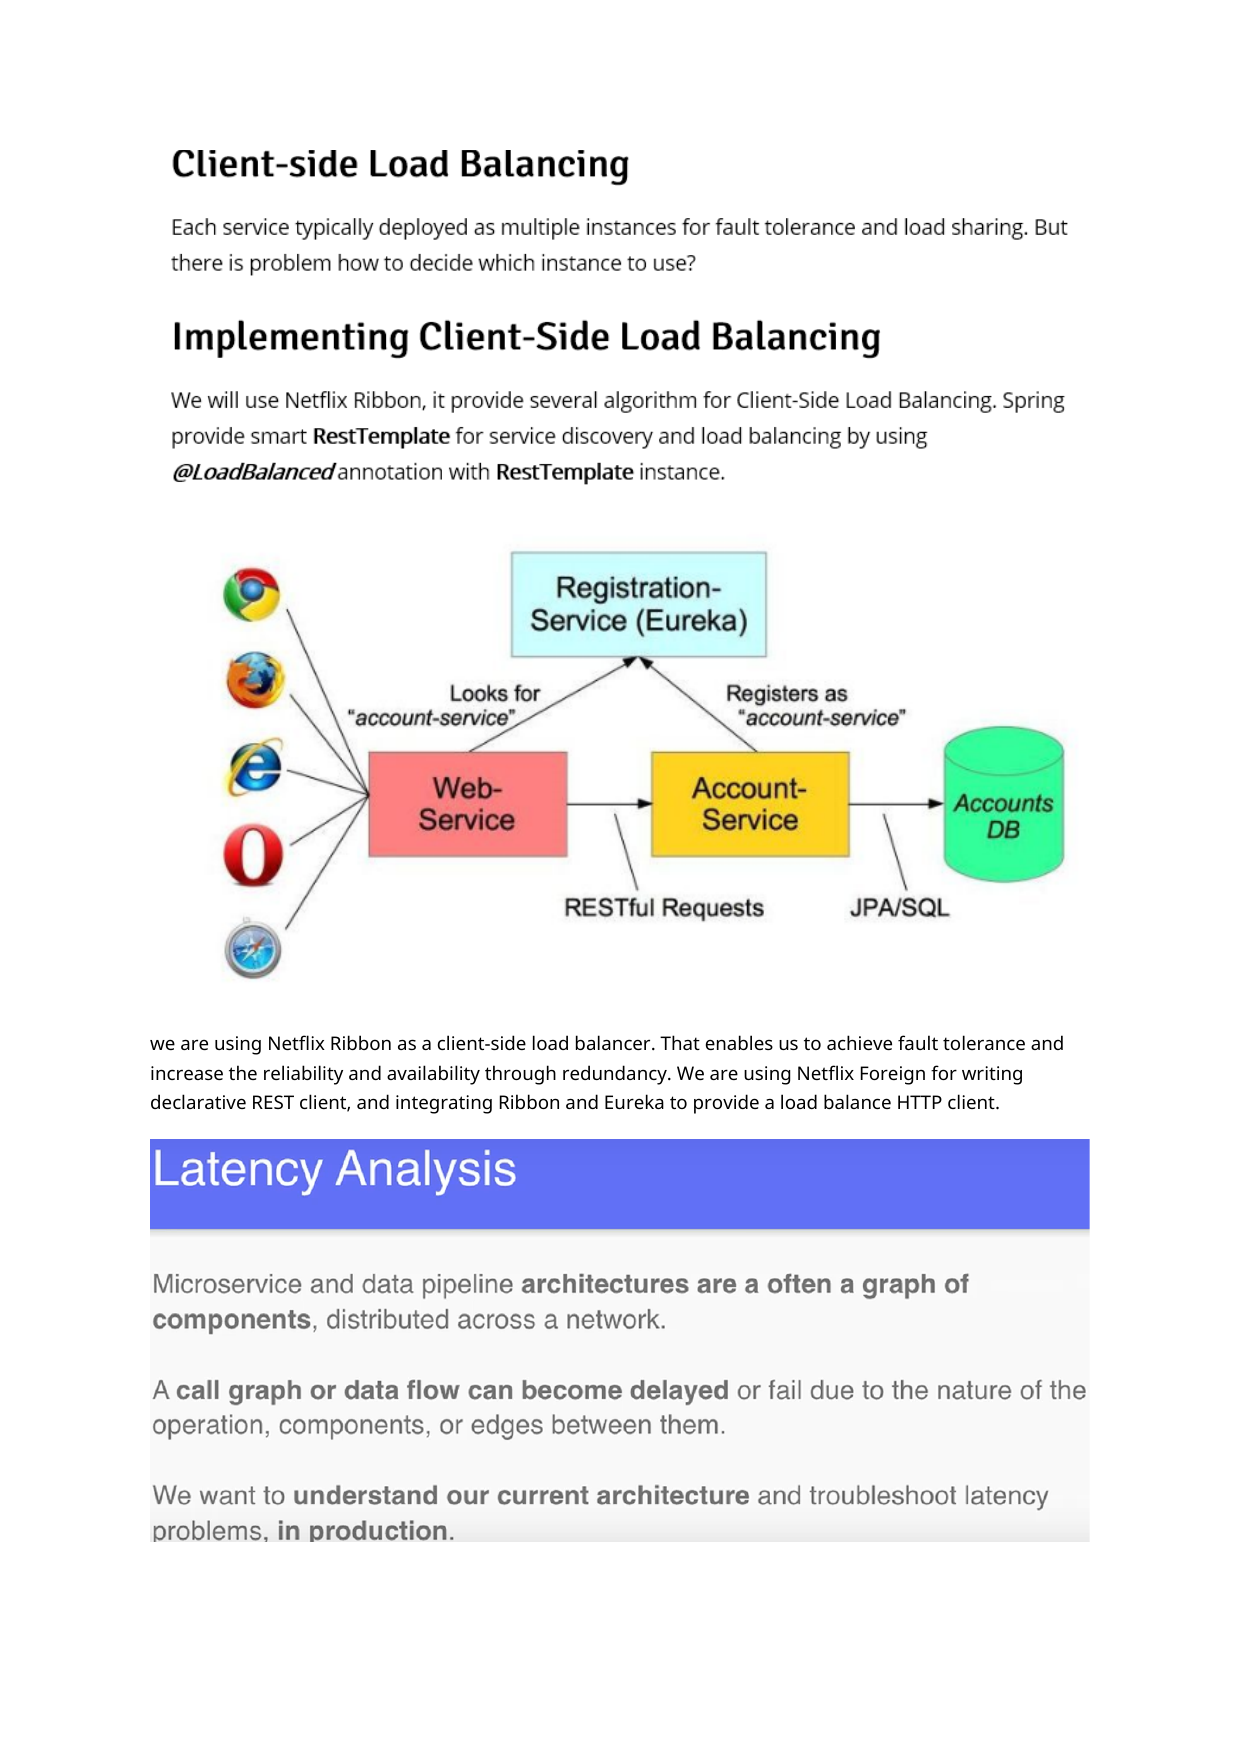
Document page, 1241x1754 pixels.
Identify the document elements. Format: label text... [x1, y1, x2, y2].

picture [150, 150, 1089, 488]
picture [150, 512, 1090, 1006]
picture [150, 1139, 1090, 1542]
text we are using Netflix Ribbon as a client-side load balancer. That enables us to achieve fault tolerance and increase the reliability and availability through redundancy. We are using Netflix Foreign for writing declarative REST client, and integrating Ribbon and Eureka to provide a load balance HTTP client. [150, 1031, 1090, 1115]
